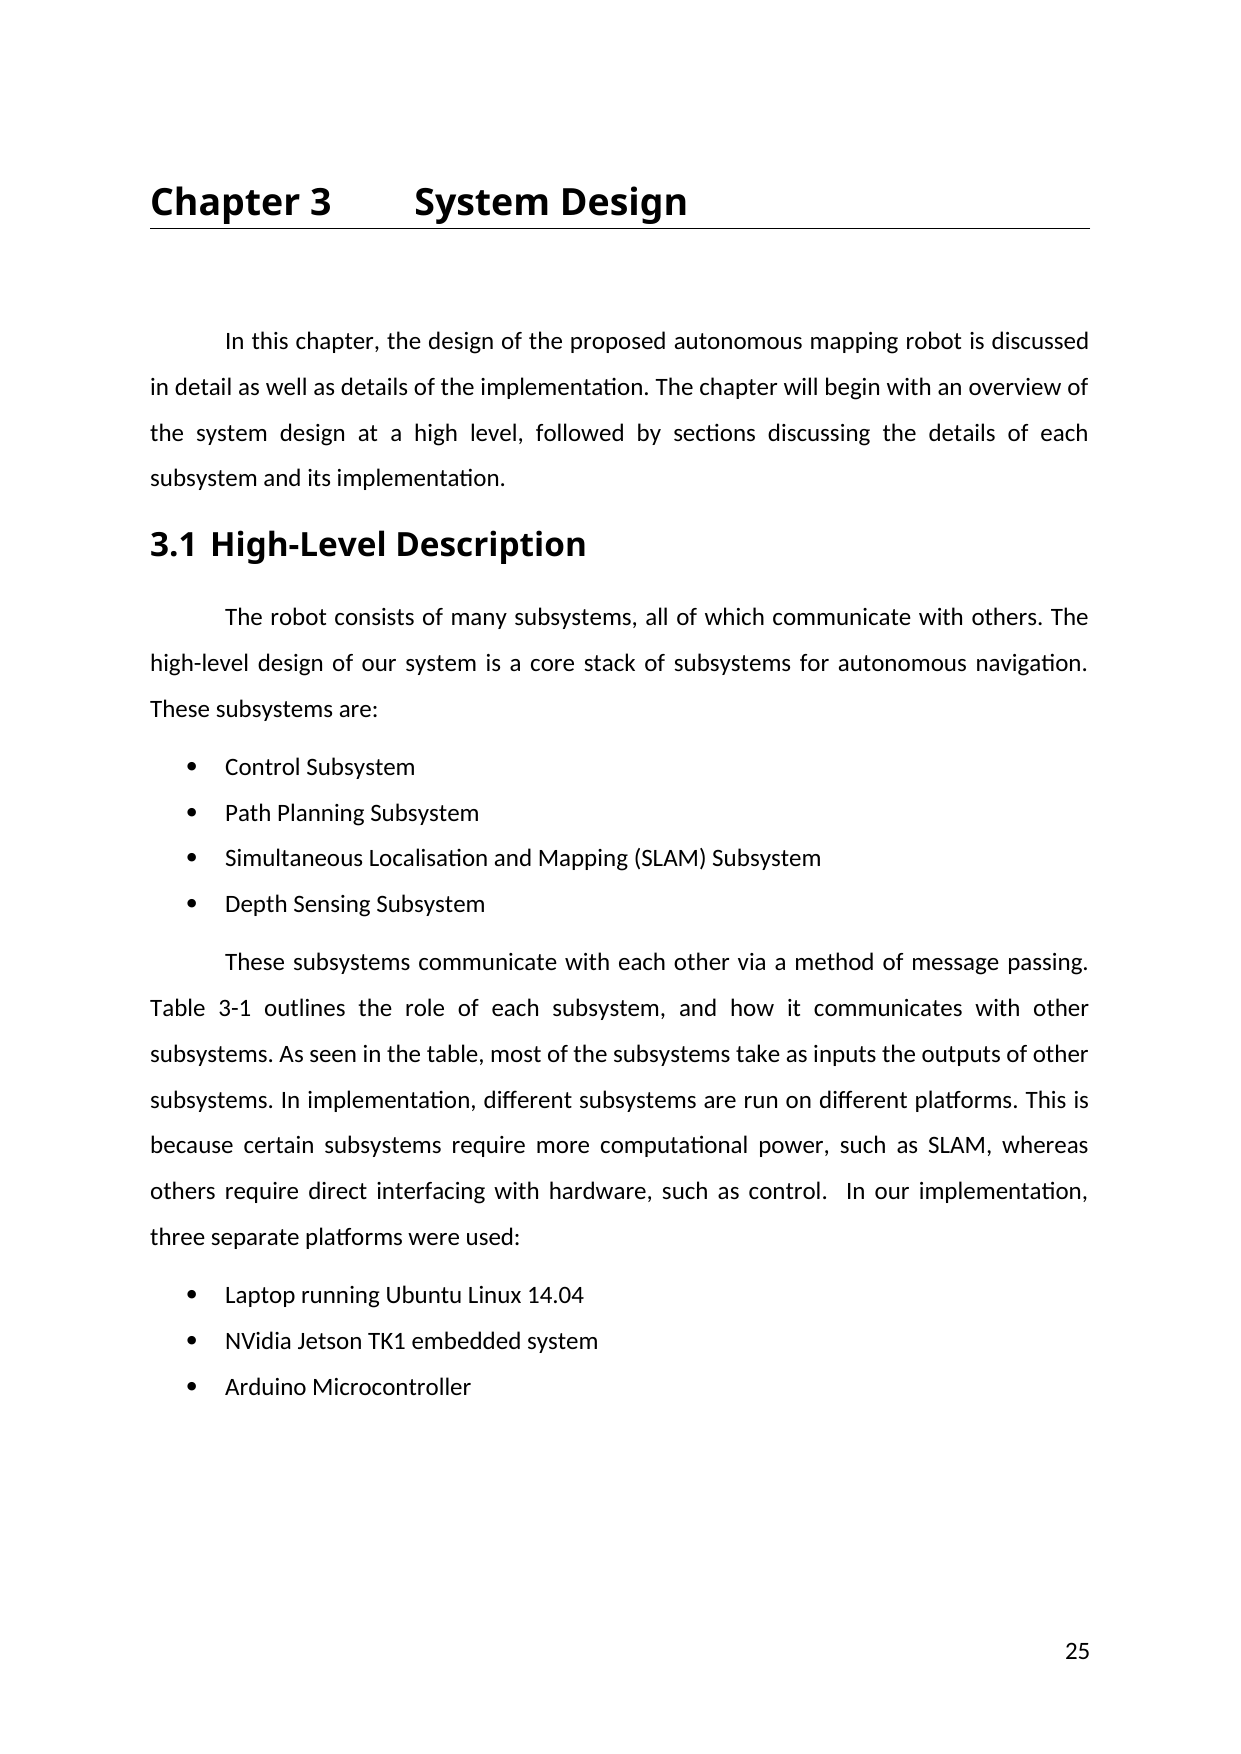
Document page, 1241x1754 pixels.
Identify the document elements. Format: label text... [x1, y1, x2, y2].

list Depth Sensing Subsystem [187, 888, 1090, 919]
list NVidia Jetson TK1 embedded system [187, 1325, 1090, 1355]
list Simultaneous Localisation and Mapping (SLAM) Subsystem [187, 843, 1090, 873]
list Laptop running Ubuntu Linux 14.04 [187, 1279, 1090, 1310]
list Path Planning Subsystem [187, 797, 1090, 827]
subtitle High-Level Description [150, 521, 1090, 566]
text These subsystems communicate with each other via a method of message passing. Table 3-1 outlines the role of each subsystem, and how it communicates with other subsystems. As seen in the table, most of the subsystems take as inputs the outputs of other subsystems. In implementation, different subsystems are run on different platforms. This is because certain subsystems require more computational power, such as SLAM, whereas others require direct interfacing with hardware, such as control. In our implementation, three separate platforms were used: [150, 947, 1090, 1251]
list Arduino Microcontroller [187, 1371, 1090, 1401]
text In this chapter, the design of the proposed autonomous mapping robot is discussed in detail as well as details of the implementation. The chapter will begin with an overview of the system design at a high level, followed by sections discussing the details of each subsystem and its implementation. [150, 325, 1090, 493]
subtitle System Design [150, 175, 1090, 228]
list Control Subsystem [187, 751, 1090, 782]
text The robot consists of many subsystems, all of which communicate with others. The high-level design of our system is a core stack of subsystems for autonomous navigation. These subsystems are: [150, 601, 1090, 723]
